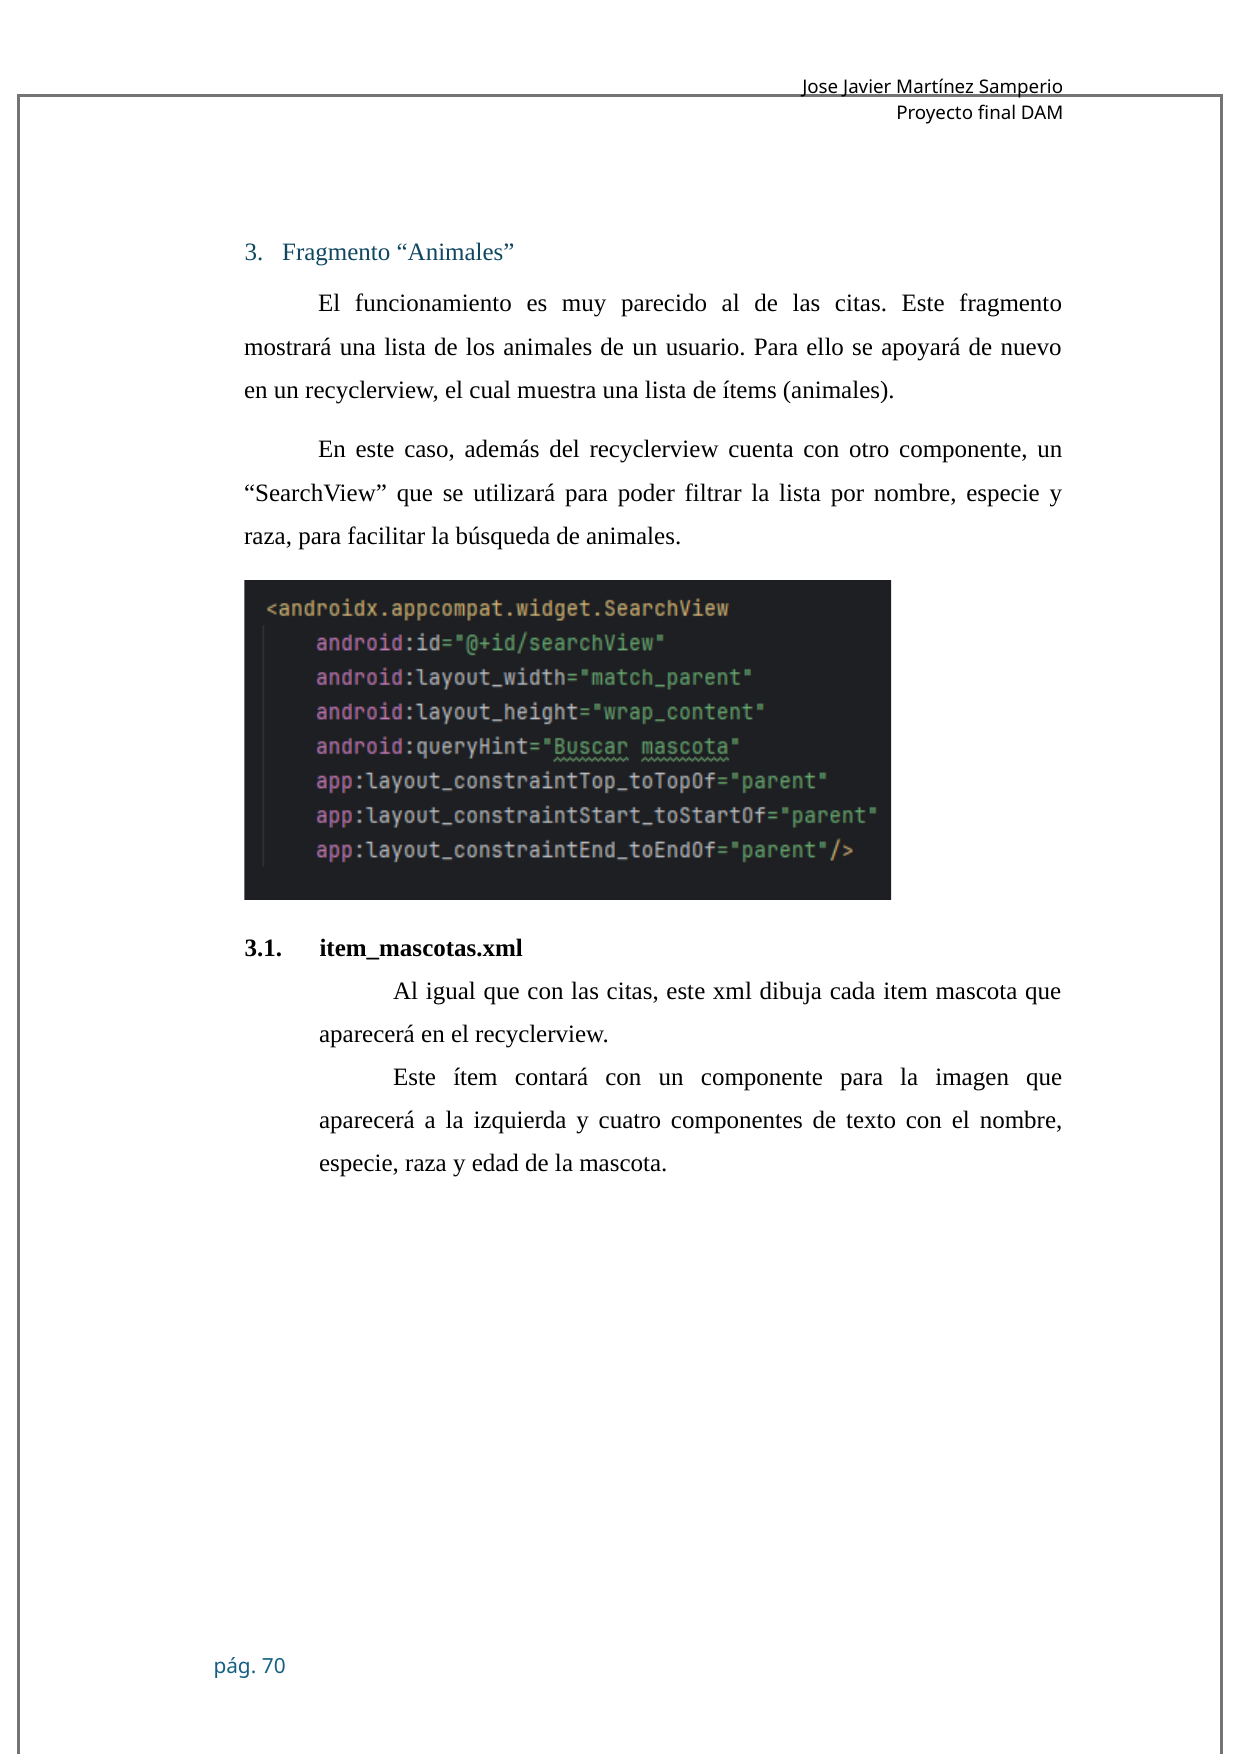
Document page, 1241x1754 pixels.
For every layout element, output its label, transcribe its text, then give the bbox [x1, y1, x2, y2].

text El funcionamiento es muy parecido al de las citas. Este fragmento mostrará una lista de los animales de un usuario. Para ello se apoyará de nuevo en un recyclerview, el cual muestra una lista de ítems (animales). [244, 288, 1063, 403]
list item_mascotas.xml [244, 933, 1063, 962]
list Al igual que con las citas, este xml dibuja cada item mascota que aparecerá en el recyclerview. [319, 976, 1063, 1048]
picture [244, 580, 892, 900]
list Este ítem contará con un componente para la imagen que aparecerá a la izquierda y cuatro componentes de texto con el nombre, especie, raza y edad de la mascota. [319, 1062, 1063, 1177]
subtitle Fragmento “Animales” [244, 237, 1063, 266]
text En este caso, además del recyclerview cuenta con otro componente, un “SearchView” que se utilizará para poder filtrar la lista por nombre, especie y raza, para facilitar la búsqueda de animales. [244, 434, 1063, 549]
